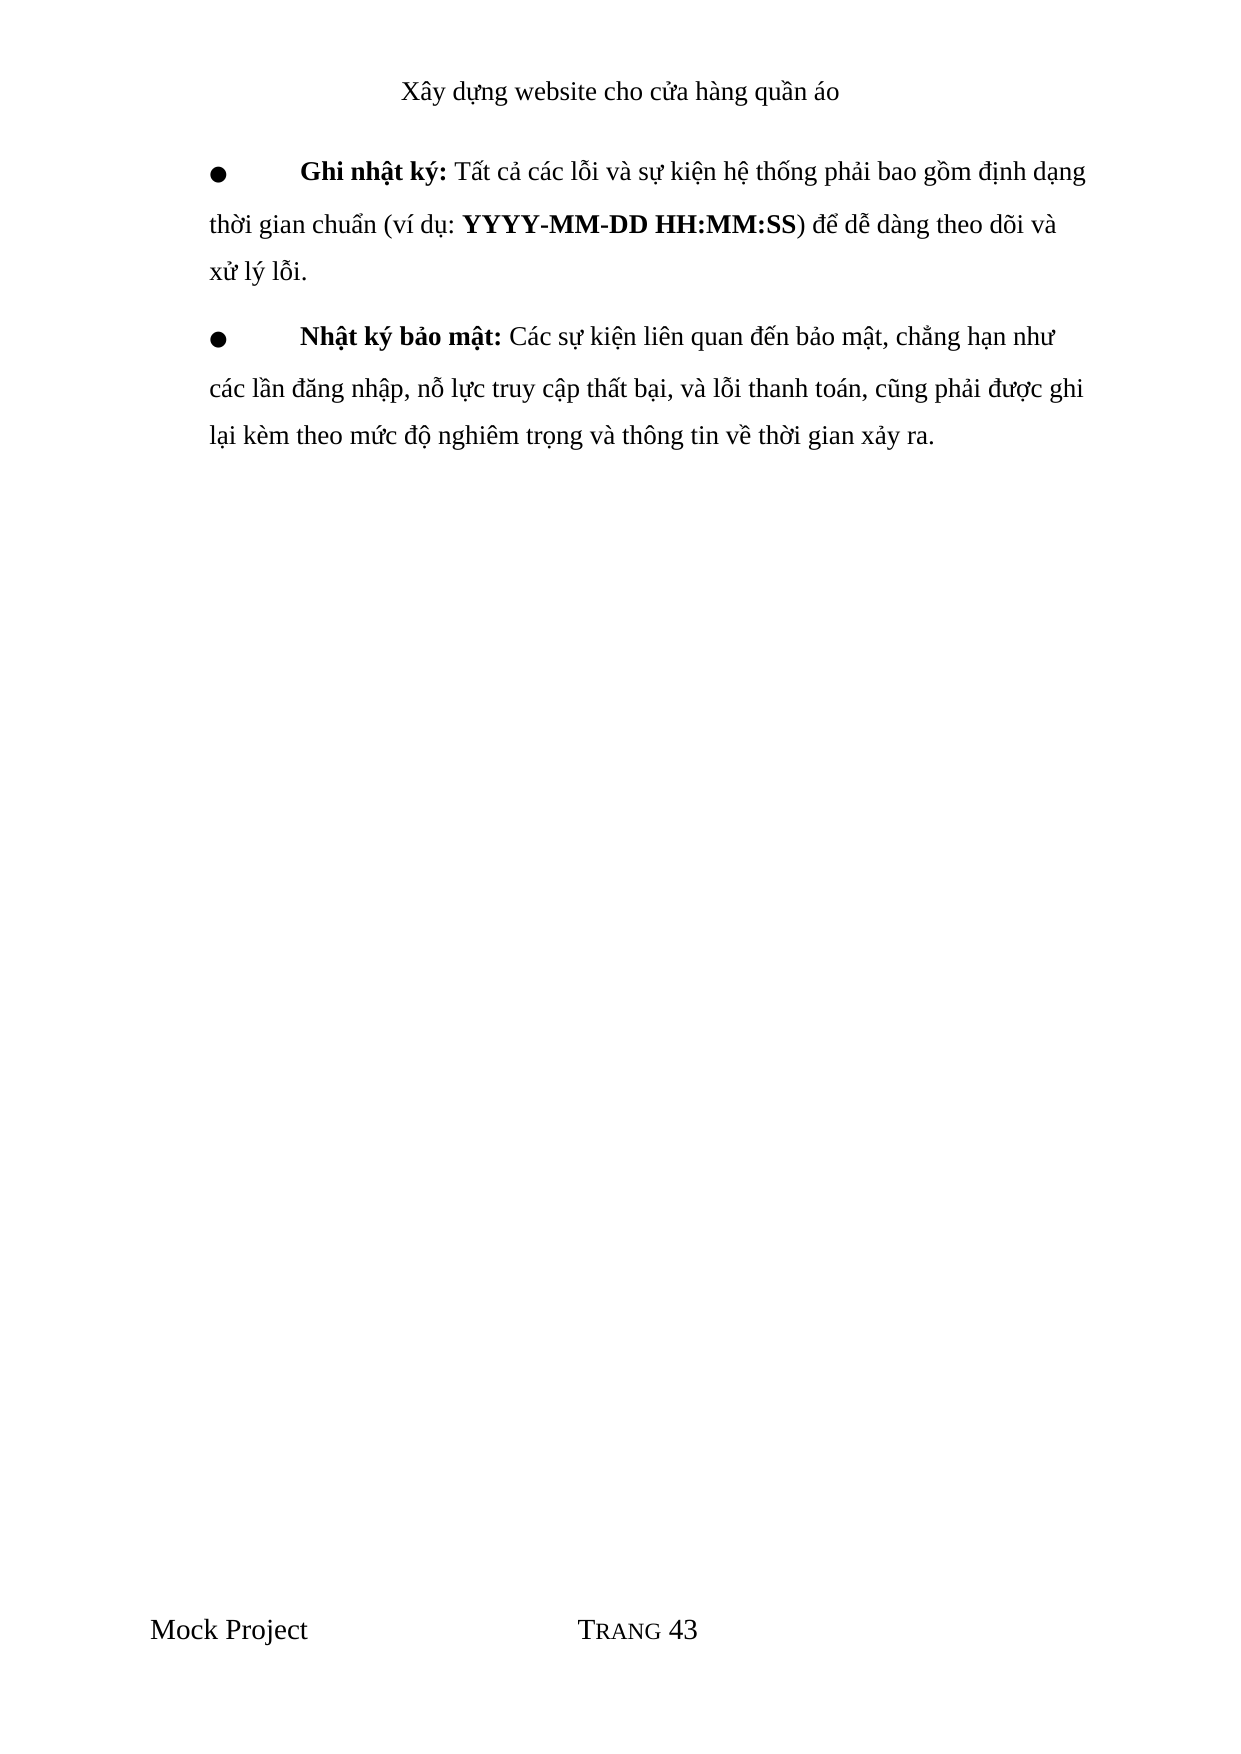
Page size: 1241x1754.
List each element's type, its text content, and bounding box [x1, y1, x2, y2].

list Nhật ký bảo mật: Các sự kiện liên quan đến bảo mật, chẳng hạn như các lần đăng nhập, nỗ lực truy cập thất bại, và lỗi thanh toán, cũng phải được ghi lại kèm theo mức độ nghiêm trọng và thông tin về thời gian xảy ra. [209, 314, 1090, 450]
list Ghi nhật ký: Tất cả các lỗi và sự kiện hệ thống phải bao gồm định dạng thời gian chuẩn (ví dụ: YYYY-MM-DD HH:MM:SS) để dễ dàng theo dõi và xử lý lỗi. [209, 150, 1090, 286]
